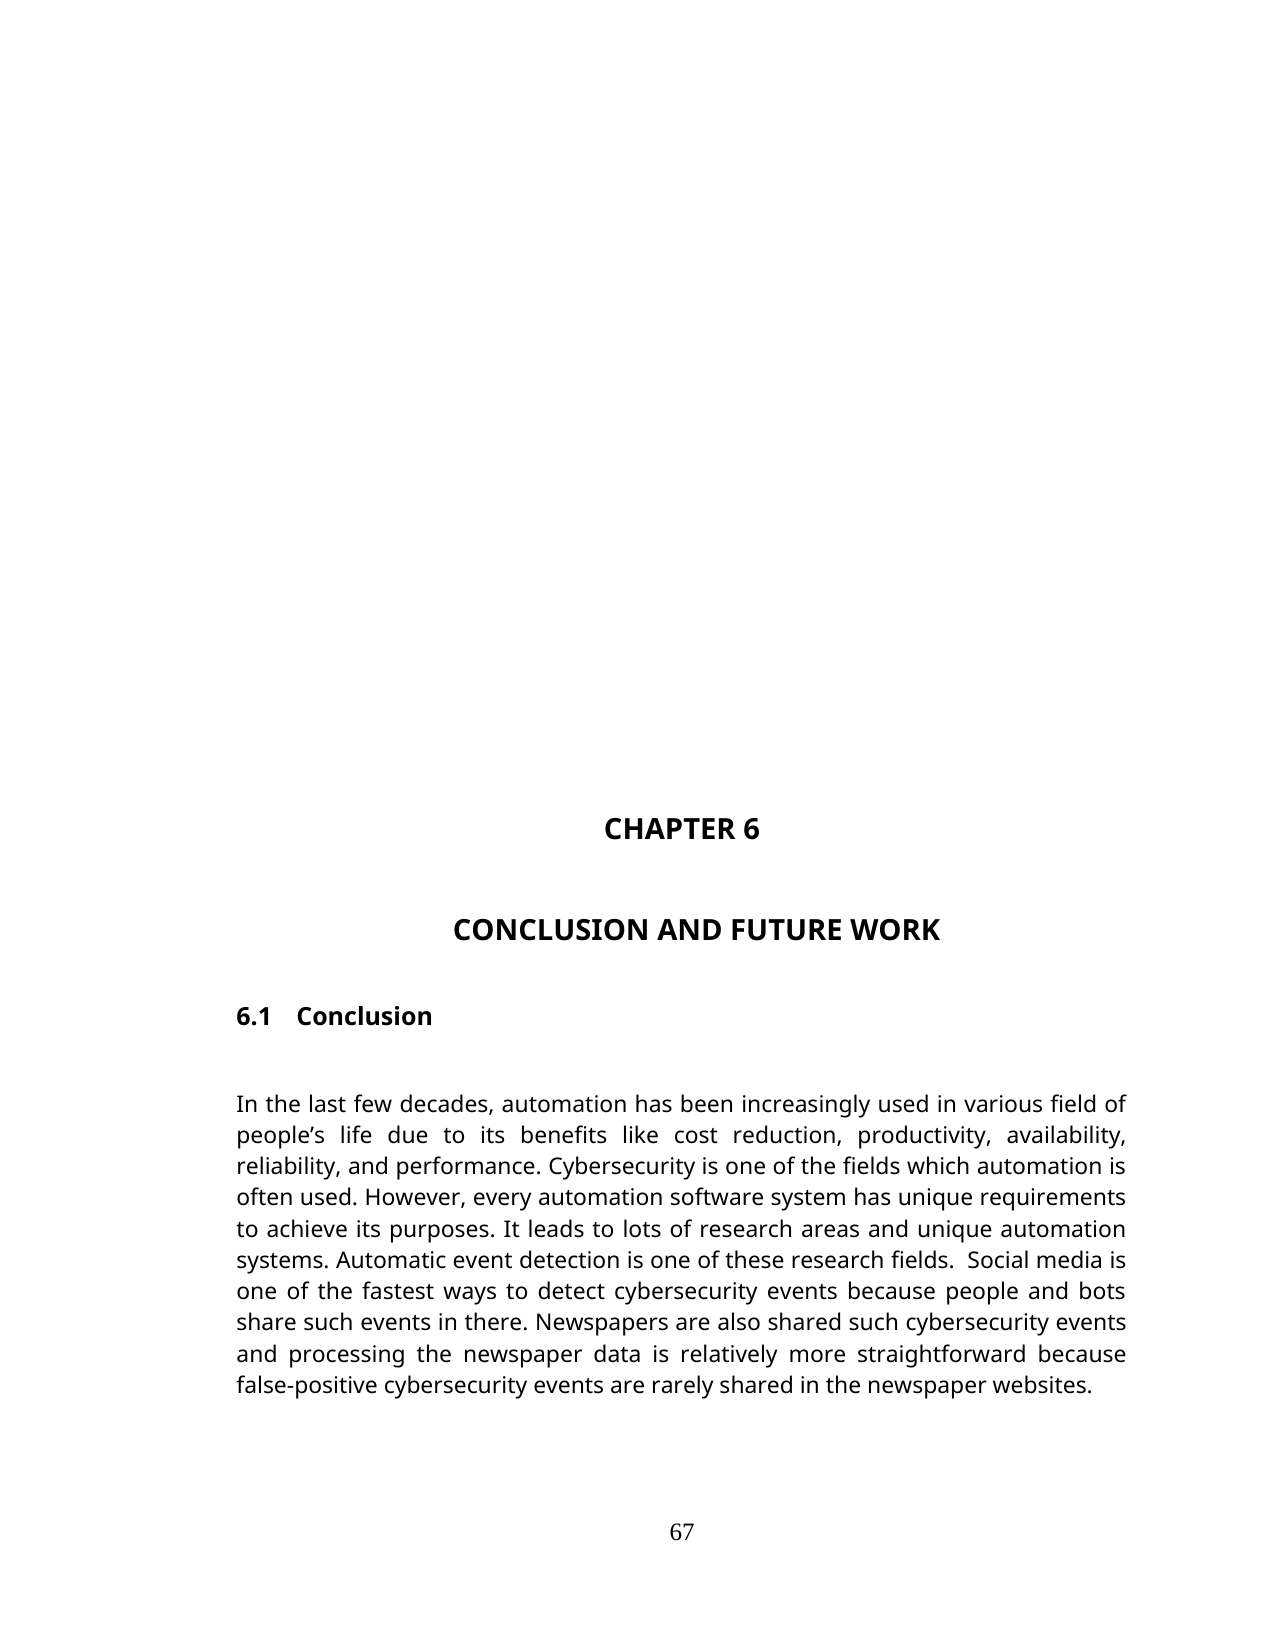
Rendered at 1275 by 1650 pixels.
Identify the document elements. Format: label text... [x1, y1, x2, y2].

subtitle CONCLUSION AND FUTURE WORK [236, 909, 1127, 948]
subtitle Conclusion [236, 998, 1127, 1033]
text CHAPTER 6 [236, 808, 1127, 848]
text In the last few decades, automation has been increasingly used in various field of people’s life due to its benefits like cost reduction, productivity, availability, reliability, and performance. Cybersecurity is one of the fields which automation is often used. However, every automation software system has unique requirements to achieve its purposes. It leads to lots of research areas and unique automation systems. Automatic event detection is one of these research fields. Social media is one of the fastest ways to detect cybersecurity events because people and bots share such events in there. Newspapers are also shared such cybersecurity events and processing the newspaper data is relatively more straightforward because false-positive cybersecurity events are rarely shared in the newspaper websites. [236, 1087, 1127, 1400]
